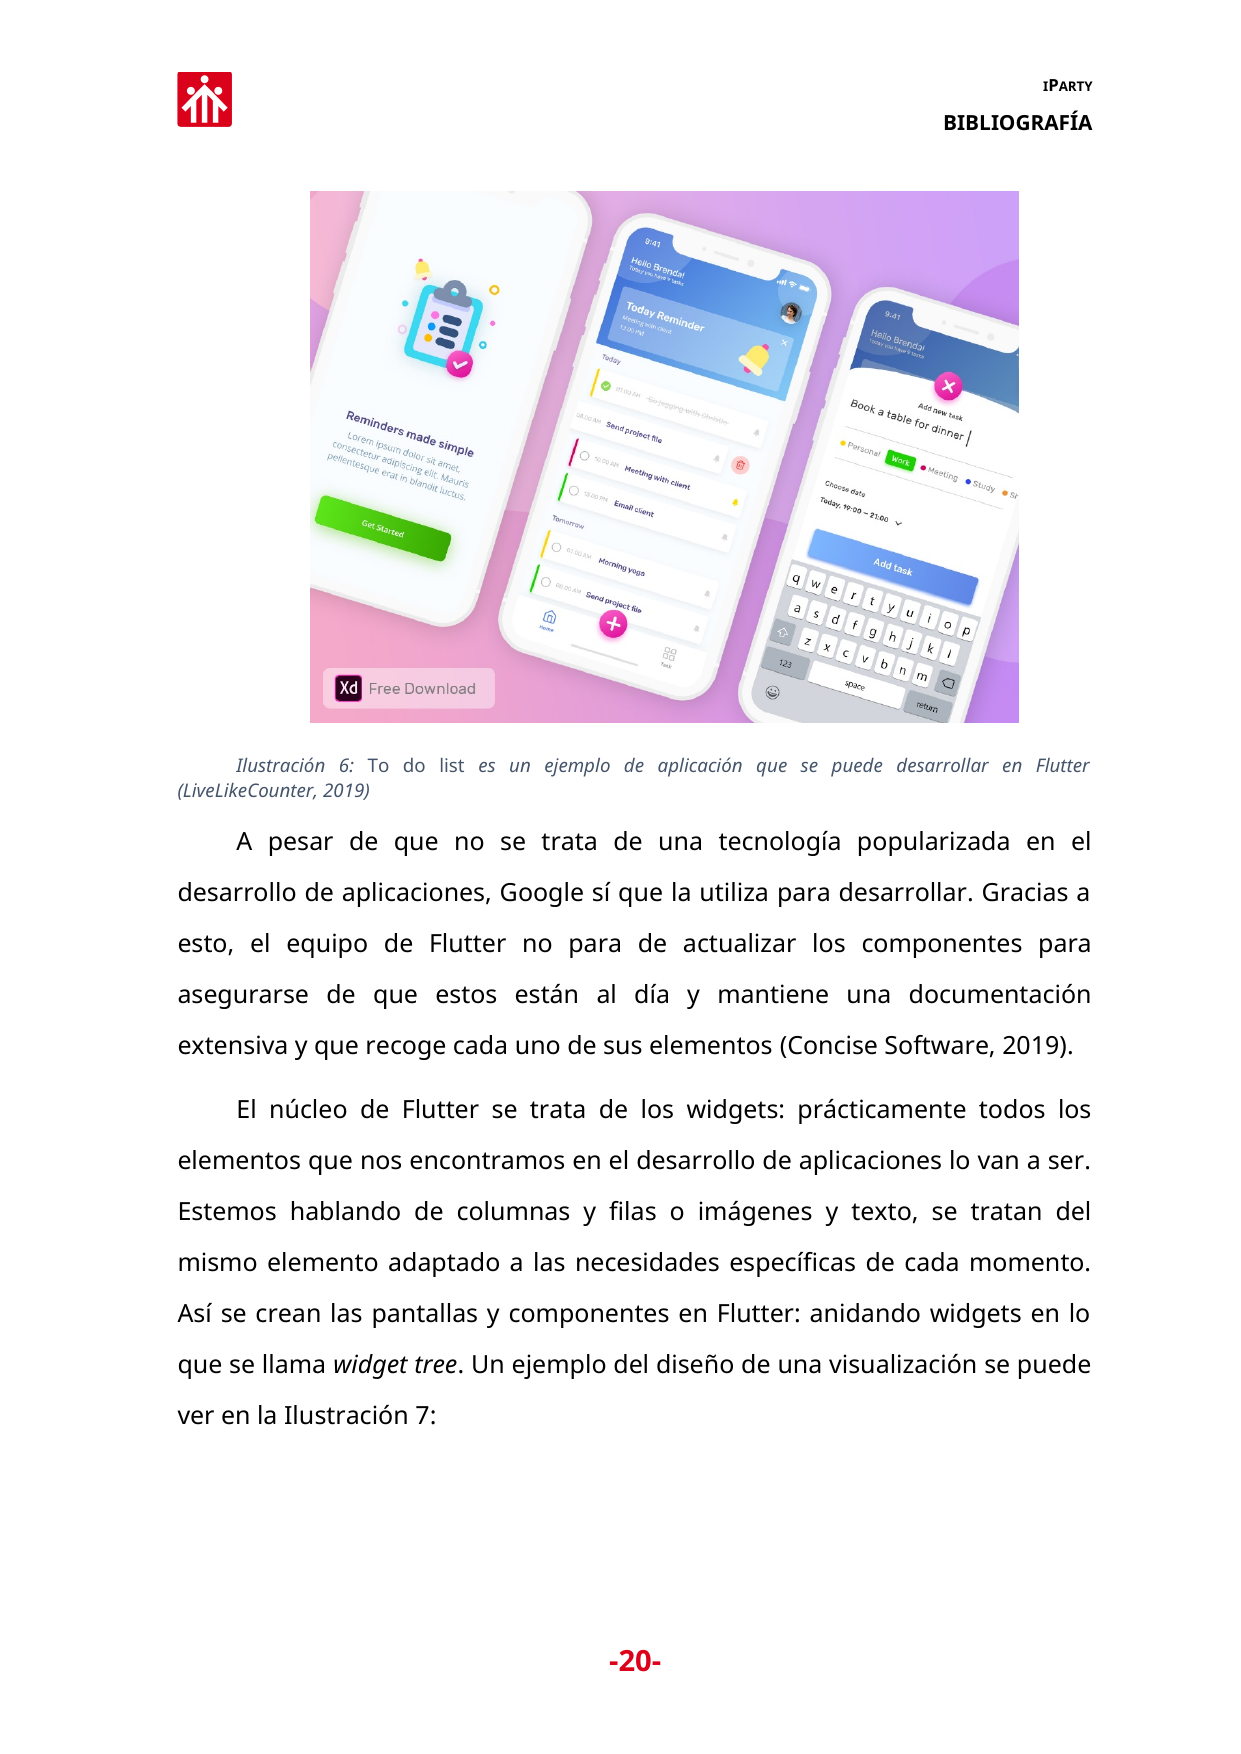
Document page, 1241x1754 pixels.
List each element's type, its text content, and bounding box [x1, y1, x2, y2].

picture [177, 72, 232, 127]
text El núcleo de Flutter se trata de los widgets: prácticamente todos los elementos que nos encontramos en el desarrollo de aplicaciones lo van a ser. Estemos hablando de columnas y filas o imágenes y texto, se tratan del mismo elemento adaptado a las necesidades específicas de cada momento. Así se crean las pantallas y componentes en Flutter: anidando widgets en lo que se llama widget tree. Un ejemplo del diseño de una visualización se puede ver en la Ilustración 7: [177, 1091, 1092, 1432]
text A pesar de que no se trata de una tecnología popularizada en el desarrollo de aplicaciones, Google sí que la utiliza para desarrollar. Gracias a esto, el equipo de Flutter no para de actualizar los componentes para asegurarse de que estos están al día y mantiene una documentación extensiva y que recoge cada uno de sus elementos . [177, 824, 1092, 1062]
picture [310, 191, 1019, 723]
text Ilustración : To do list es un ejemplo de aplicación que se puede desarrollar en Flutter [177, 752, 1092, 803]
